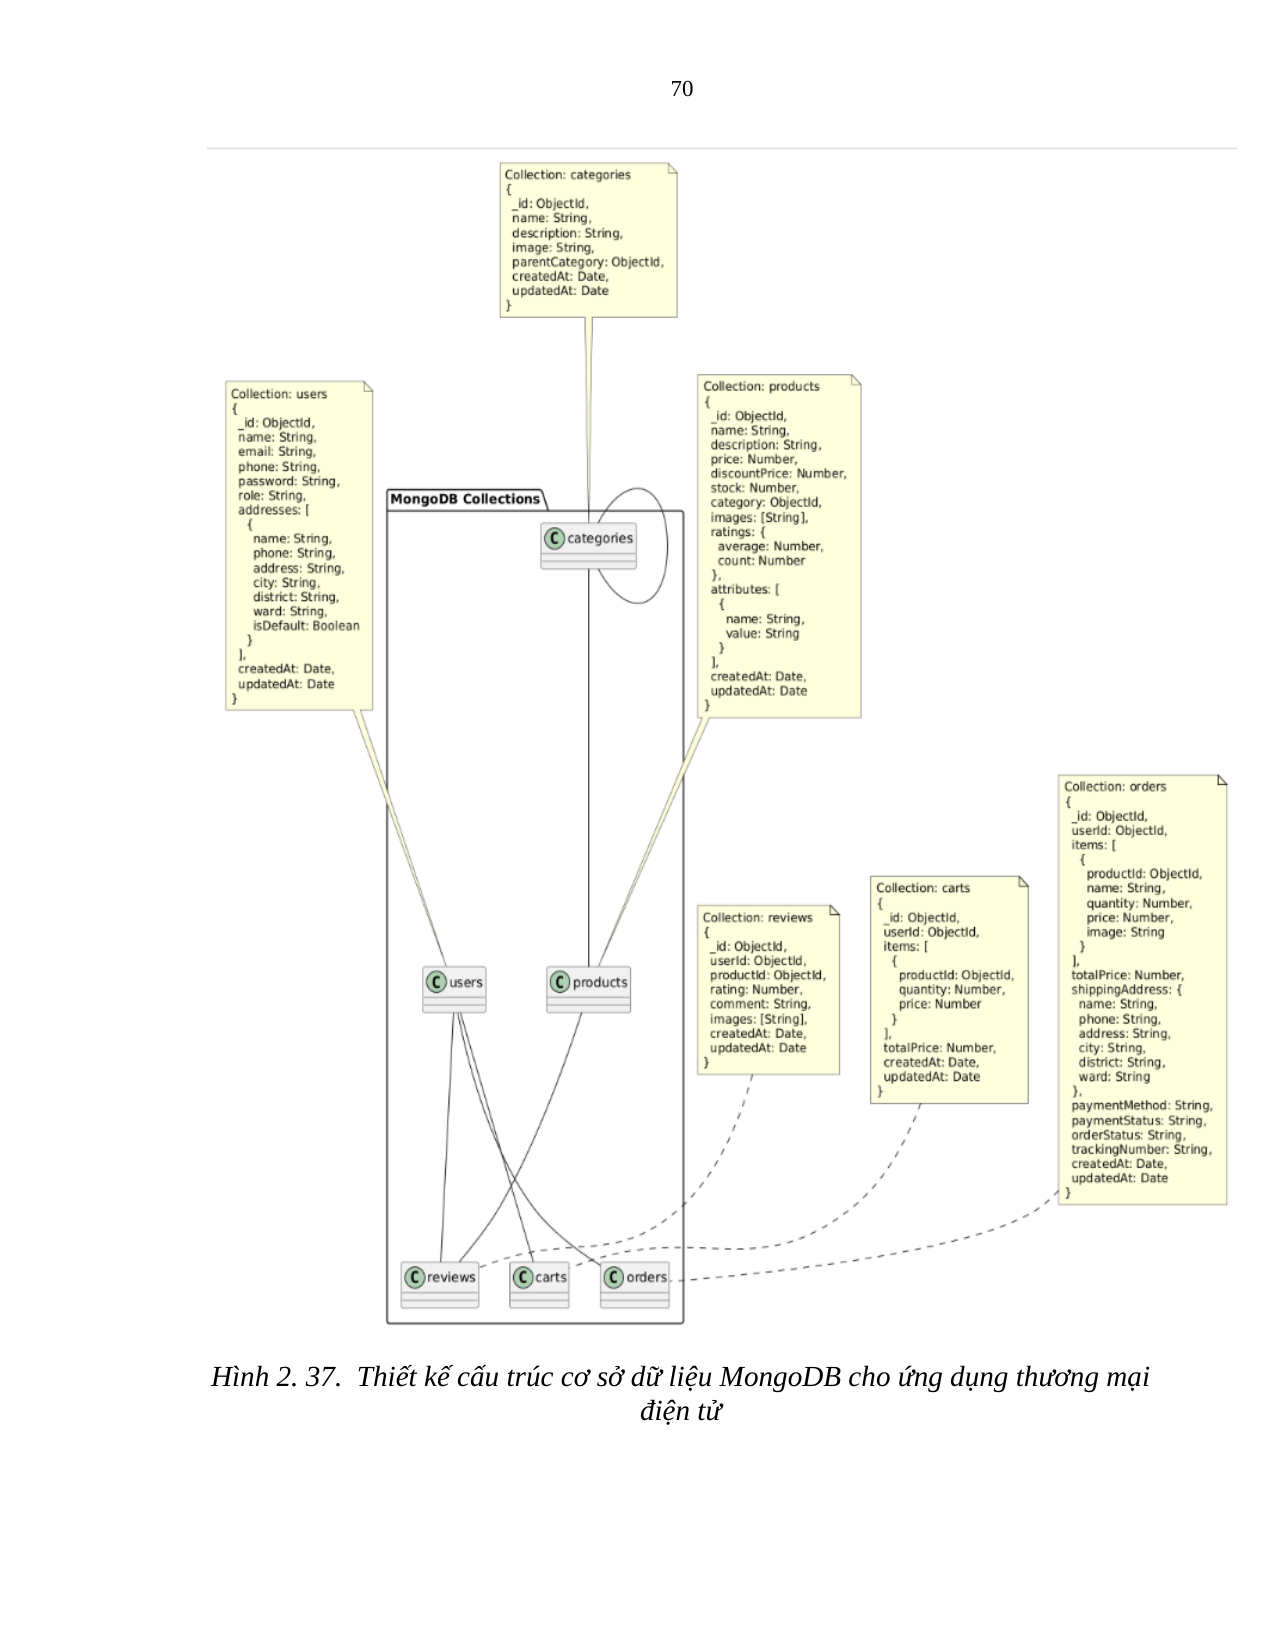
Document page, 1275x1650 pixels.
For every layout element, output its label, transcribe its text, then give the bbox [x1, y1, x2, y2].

picture [206, 147, 1238, 1343]
text Hình 2. 37. Thiết kế cấu trúc cơ sở dữ liệu MongoDB cho ứng dụng thương mại điện tử [207, 1359, 1157, 1426]
